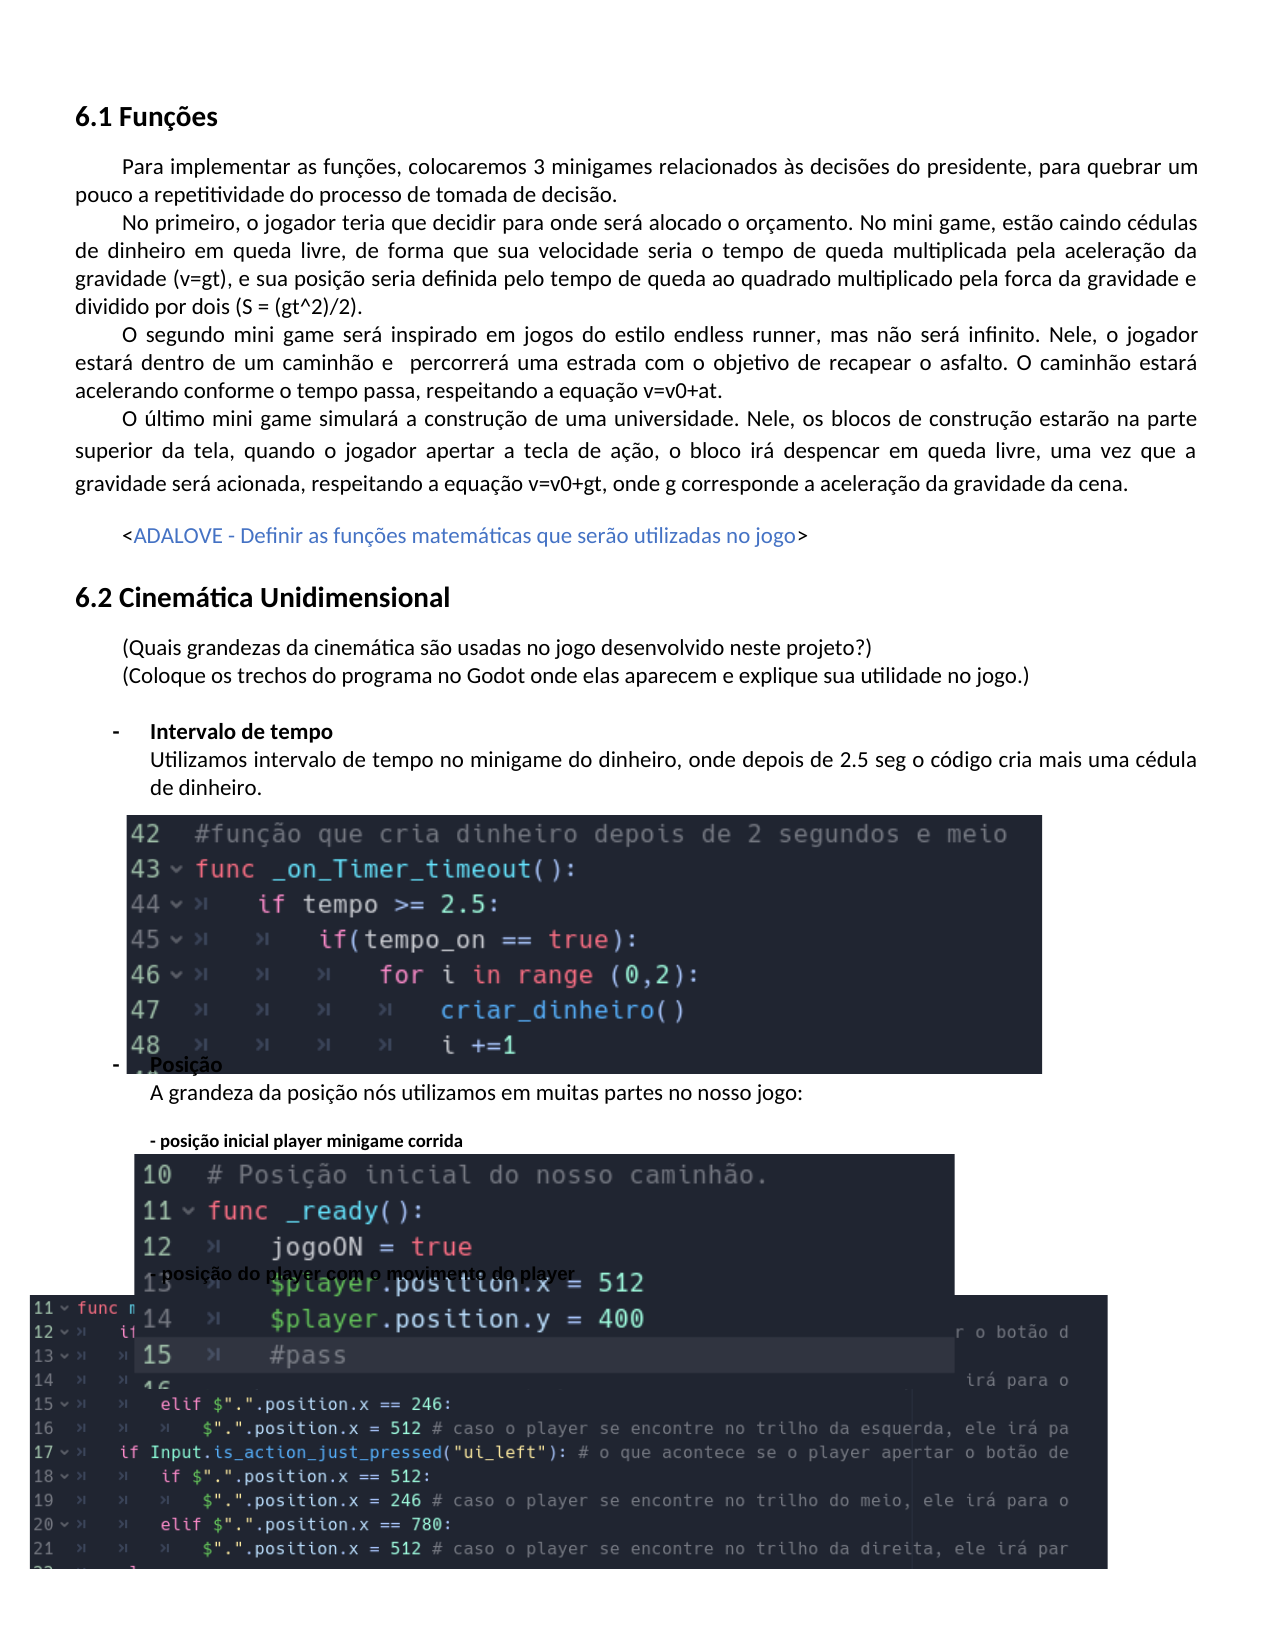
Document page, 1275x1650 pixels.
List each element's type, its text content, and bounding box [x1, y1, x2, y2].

text A grandeza da posição nós utilizamos em muitas partes no nosso jogo: [150, 1078, 1200, 1106]
text 6.2 Cinemática Unidimensional [75, 579, 1200, 614]
text No primeiro, o jogador teria que decidir para onde será alocado o orçamento. No mini game, estão caindo cédulas de dinheiro em queda livre, de forma que sua velocidade seria o tempo de queda multiplicada pela aceleração da gravidade (v=gt), e sua posição seria definida pelo tempo de queda ao quadrado multiplicado pela forca da gravidade e dividido por dois (S = (gt^2)/2). [75, 208, 1200, 320]
picture [29, 1154, 1108, 1569]
text - posição do player com o movimento do player [150, 1262, 1200, 1284]
text Para implementar as funções, colocaremos 3 minigames relacionados às decisões do presidente, para quebrar um pouco a repetitividade do processo de tomada de decisão. [75, 152, 1200, 208]
text <ADALOVE - Definir as funções matemáticas que serão utilizadas no jogo> [75, 522, 1200, 550]
text (Coloque os trechos do programa no Godot onde elas aparecem e explique sua utilidade no jogo.) [75, 661, 1200, 689]
text - posição inicial player minigame corrida [150, 1129, 1200, 1152]
list Intervalo de tempo [112, 717, 1200, 745]
list Posição [112, 1050, 1200, 1078]
text (Quais grandezas da cinemática são usadas no jogo desenvolvido neste projeto?) [75, 633, 1200, 661]
text Utilizamos intervalo de tempo no minigame do dinheiro, onde depois de 2.5 seg o código cria mais uma cédula de dinheiro. [150, 745, 1200, 801]
text O segundo mini game será inspirado em jogos do estilo endless runner, mas não será infinito. Nele, o jogador estará dentro de um caminhão e percorrerá uma estrada com o objetivo de recapear o asfalto. O caminhão estará acelerando conforme o tempo passa, respeitando a equação v=v0+at. [75, 320, 1200, 404]
picture [126, 815, 1043, 1050]
text 6.1 Funções [75, 98, 1200, 133]
text O último mini game simulará a construção de uma universidade. Nele, os blocos de construção estarão na parte superior da tela, quando o jogador apertar a tecla de ação, o bloco irá despencar em queda livre, uma vez que a gravidade será acionada, respeitando a equação v=v0+gt, onde g corresponde a aceleração da gravidade da cena. [75, 404, 1200, 497]
